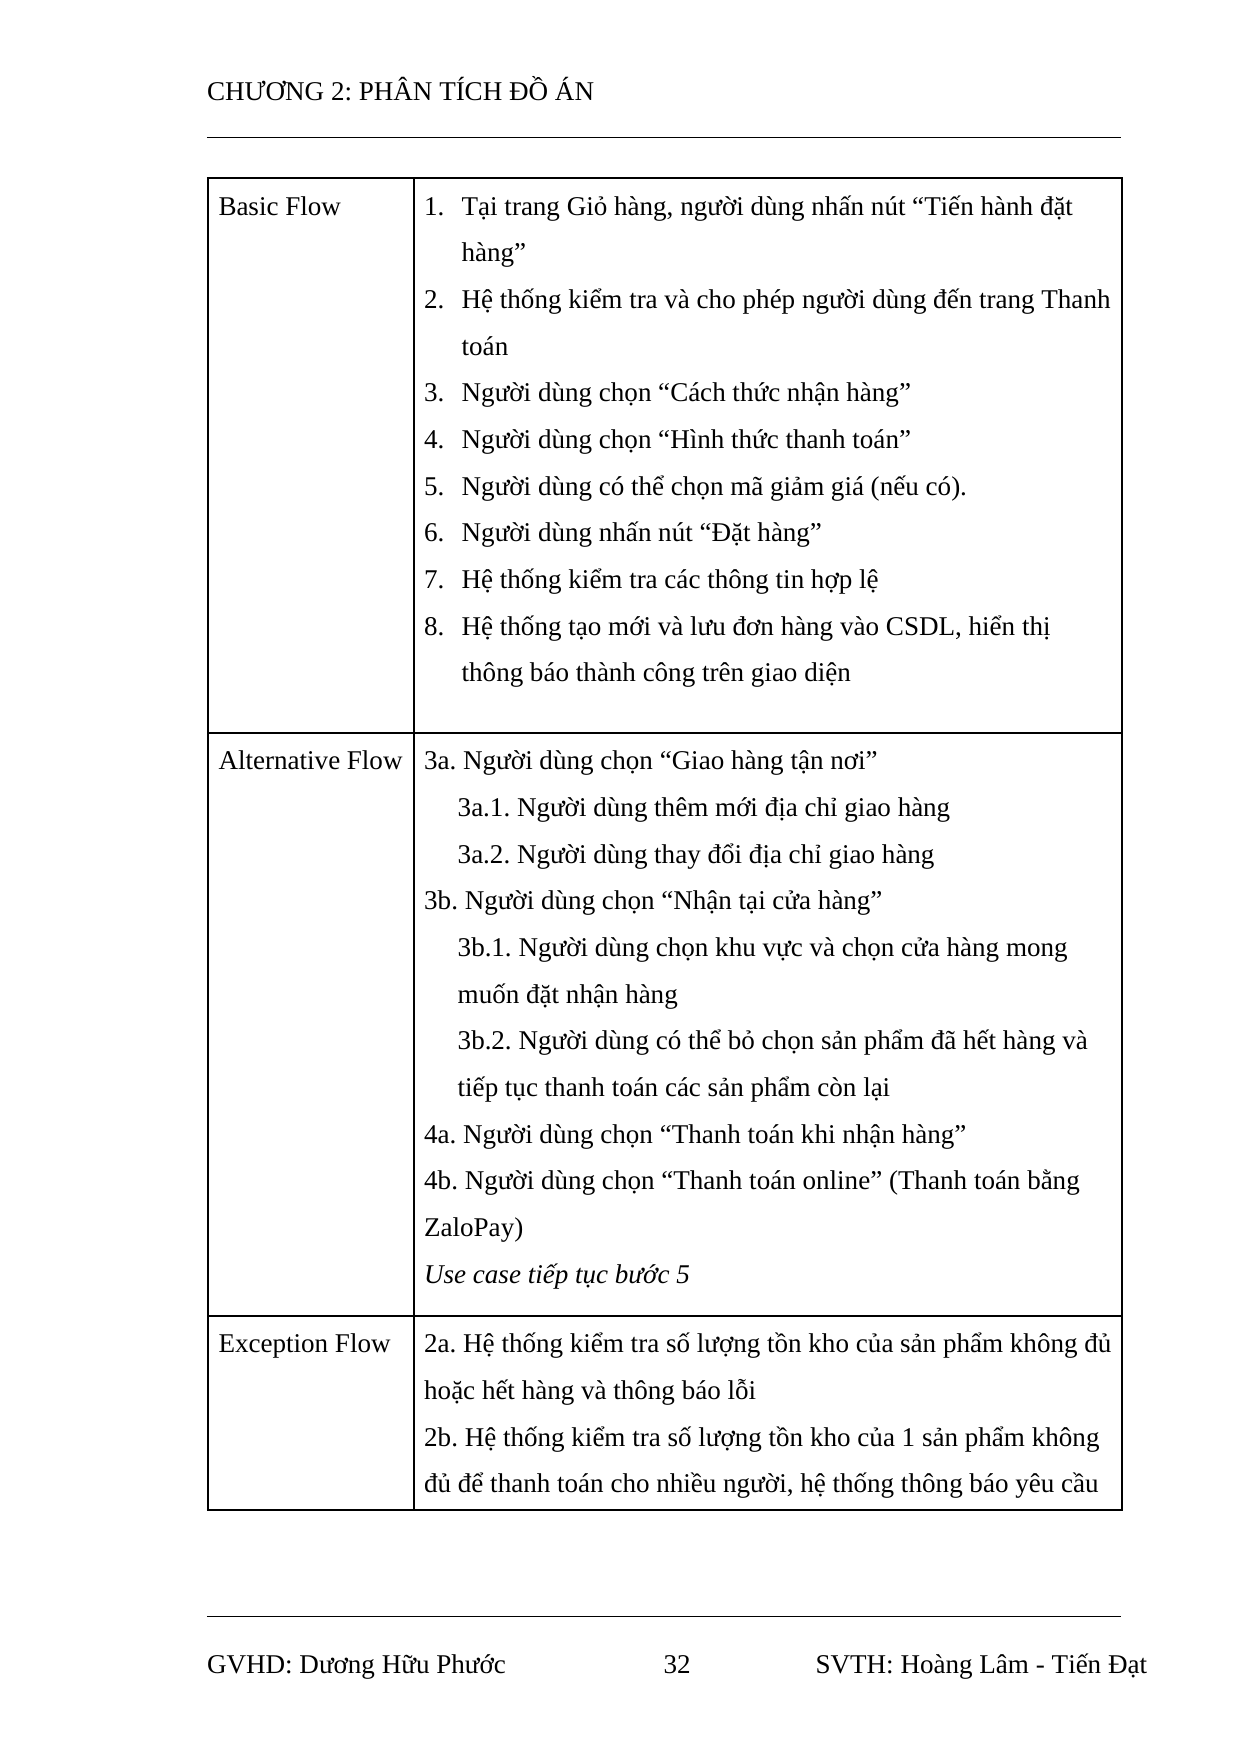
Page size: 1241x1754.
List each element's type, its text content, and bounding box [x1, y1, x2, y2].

table_cell Exception Flow [209, 1317, 413, 1509]
table_cell Basic Flow [209, 179, 413, 732]
table_cell 3a. Người dùng chọn “Giao hàng tận nơi” 3a.1. Người dùng thêm mới địa chỉ giao hàng 3a.2. Người dùng thay đổi địa chỉ giao hàng 3b. Người dùng chọn “Nhận tại cửa hàng” 3b.1. Người dùng chọn khu vực và chọn cửa hàng mong muốn đặt nhận hàng 3b.2. Người dùng có thể bỏ chọn sản phẩm đã hết hàng và tiếp tục thanh toán các sản phẩm còn lại 4a. Người dùng chọn “Thanh toán khi nhận hàng” 4b. Người dùng chọn “Thanh toán online” (Thanh toán bằng ZaloPay) Use case tiếp tục bước 5 [415, 734, 1121, 1315]
table_cell Tại trang Giỏ hàng, người dùng nhấn nút “Tiến hành đặt hàng” Hệ thống kiểm tra và cho phép người dùng đến trang Thanh toán Người dùng chọn “Cách thức nhận hàng” Người dùng chọn “Hình thức thanh toán” Người dùng có thể chọn mã giảm giá (nếu có). Người dùng nhấn nút “Đặt hàng” Hệ thống kiểm tra các thông tin hợp lệ Hệ thống tạo mới và lưu đơn hàng vào CSDL, hiển thị thông báo thành công trên giao diện [415, 179, 1121, 732]
table_cell Alternative Flow [209, 734, 413, 1315]
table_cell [415, 1317, 1121, 1509]
